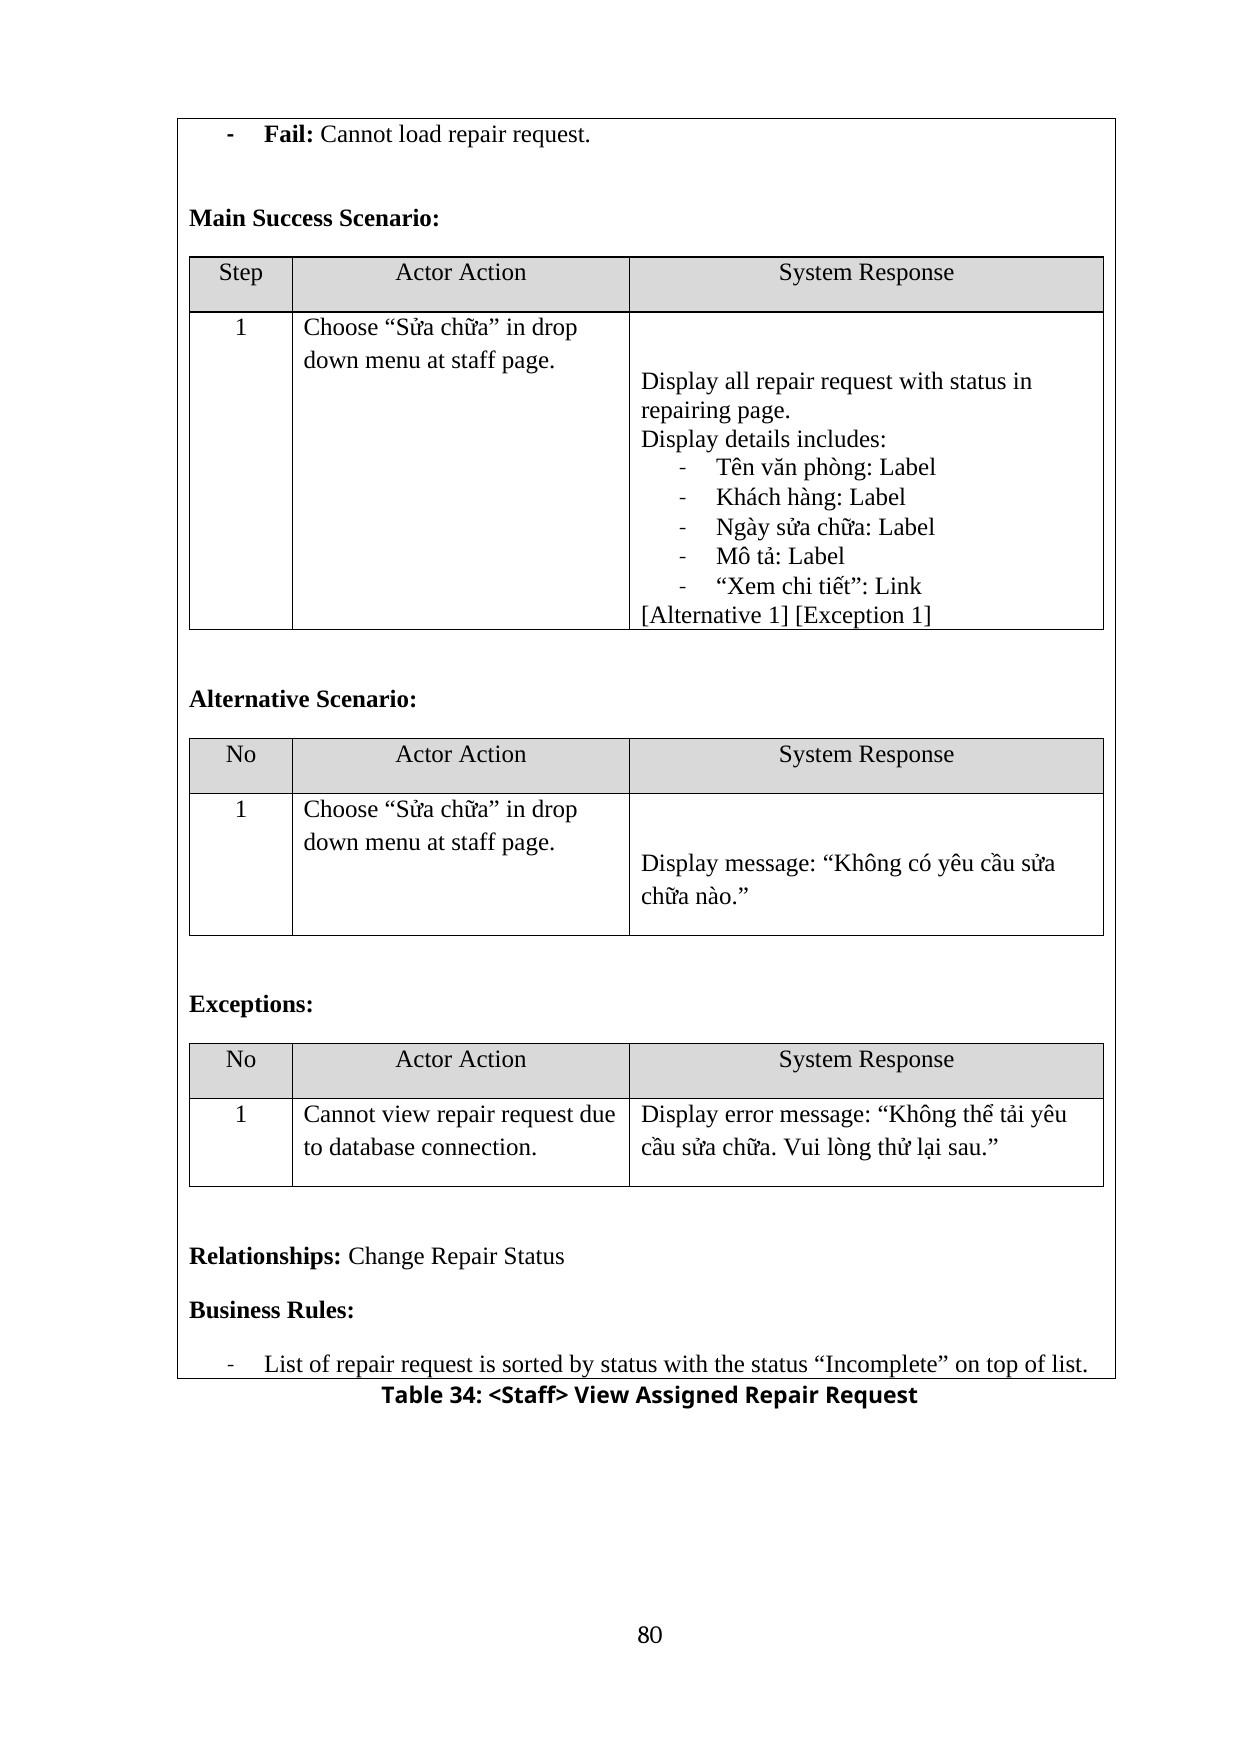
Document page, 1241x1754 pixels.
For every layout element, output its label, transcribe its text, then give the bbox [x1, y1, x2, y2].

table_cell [178, 119, 1115, 1378]
text Table 34: <Staff> View Assigned Repair Request [177, 1379, 1122, 1411]
